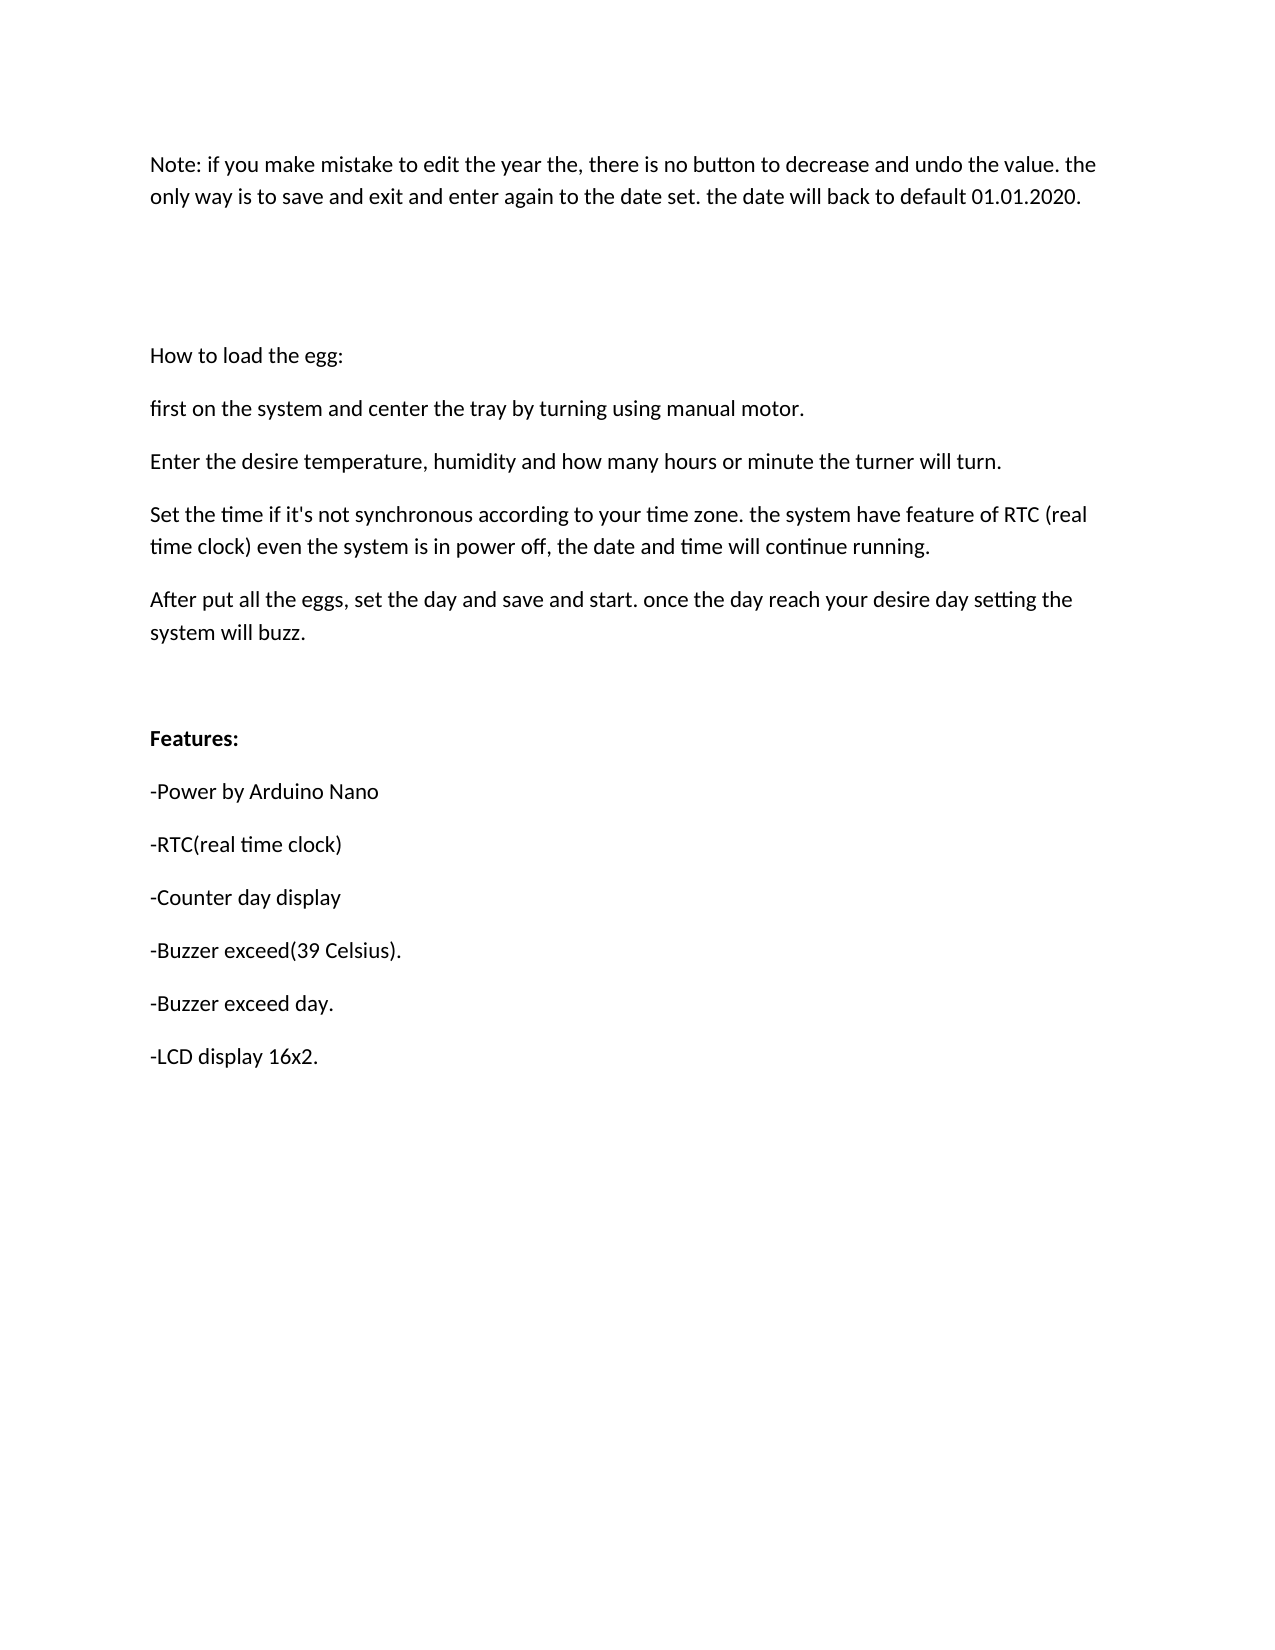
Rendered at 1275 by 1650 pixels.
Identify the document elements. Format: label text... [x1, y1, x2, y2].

text -Power by Arduino Nano [150, 777, 1125, 805]
text -Buzzer exceed(39 Celsius). [150, 936, 1125, 964]
text After put all the eggs, set the day and save and start. once the day reach your desire day setting the system will buzz. [150, 586, 1125, 646]
text Note: if you make mistake to edit the year the, there is no button to decrease and undo the value. the only way is to save and exit and enter again to the date set. the date will back to default 01.01.2020. [150, 150, 1125, 210]
text -LCD display 16x2. [150, 1042, 1125, 1070]
text -Counter day display [150, 883, 1125, 911]
text -RTC(real time clock) [150, 830, 1125, 858]
text Set the time if it's not synchronous according to your time zone. the system have feature of RTC (real time clock) even the system is in power off, the date and time will continue running. [150, 500, 1125, 561]
text Enter the desire temperature, humidity and how many hours or minute the turner will turn. [150, 447, 1125, 475]
text Features: [150, 724, 1125, 752]
text -Buzzer exceed day. [150, 989, 1125, 1017]
text How to load the egg: [150, 341, 1125, 369]
text first on the system and center the tray by turning using manual motor. [150, 394, 1125, 422]
